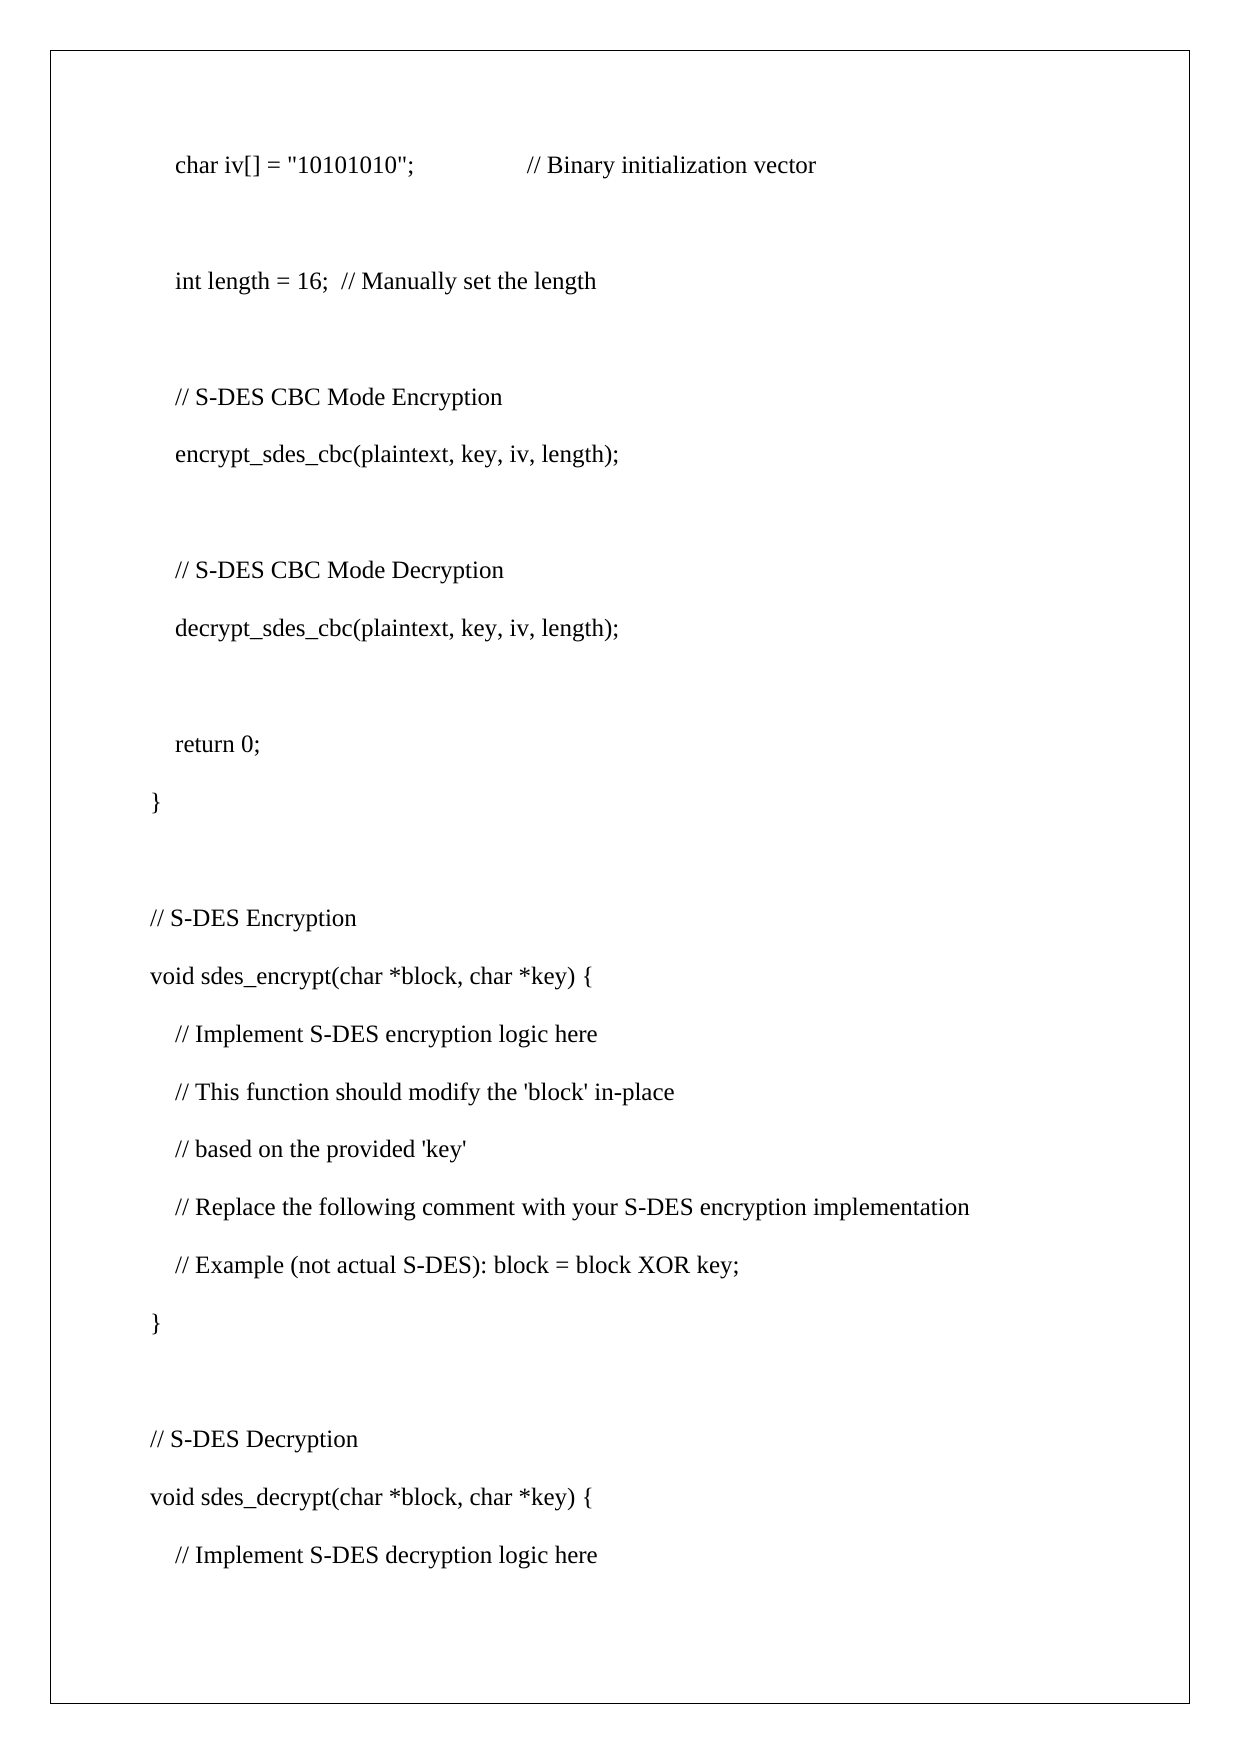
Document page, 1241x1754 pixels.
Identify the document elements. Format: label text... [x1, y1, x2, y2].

text // Replace the following comment with your S-DES encryption implementation [150, 1192, 1057, 1221]
text char iv[] = "10101010"; // Binary initialization vector [150, 150, 1057, 179]
text // Example (not actual S-DES): block = block XOR key; [150, 1250, 1057, 1279]
text } [150, 1308, 1057, 1337]
text // This function should modify the 'block' in-place [150, 1077, 1057, 1105]
text encrypt_sdes_cbc(plaintext, key, iv, length); [150, 439, 1057, 468]
text return 0; [150, 729, 1057, 758]
text // Implement S-DES encryption logic here [150, 1019, 1057, 1047]
text // S-DES Encryption [150, 903, 1057, 932]
text // based on the provided 'key' [150, 1134, 1057, 1163]
text void sdes_decrypt(char *block, char *key) { [150, 1482, 1057, 1511]
text int length = 16; // Manually set the length [150, 266, 1057, 294]
text // S-DES CBC Mode Decryption [150, 555, 1057, 584]
text // S-DES CBC Mode Encryption [150, 382, 1057, 410]
text void sdes_encrypt(char *block, char *key) { [150, 961, 1057, 989]
text // Implement S-DES decryption logic here [150, 1540, 1057, 1569]
text decrypt_sdes_cbc(plaintext, key, iv, length); [150, 613, 1057, 642]
text } [150, 787, 1057, 816]
text // S-DES Decryption [150, 1424, 1057, 1453]
